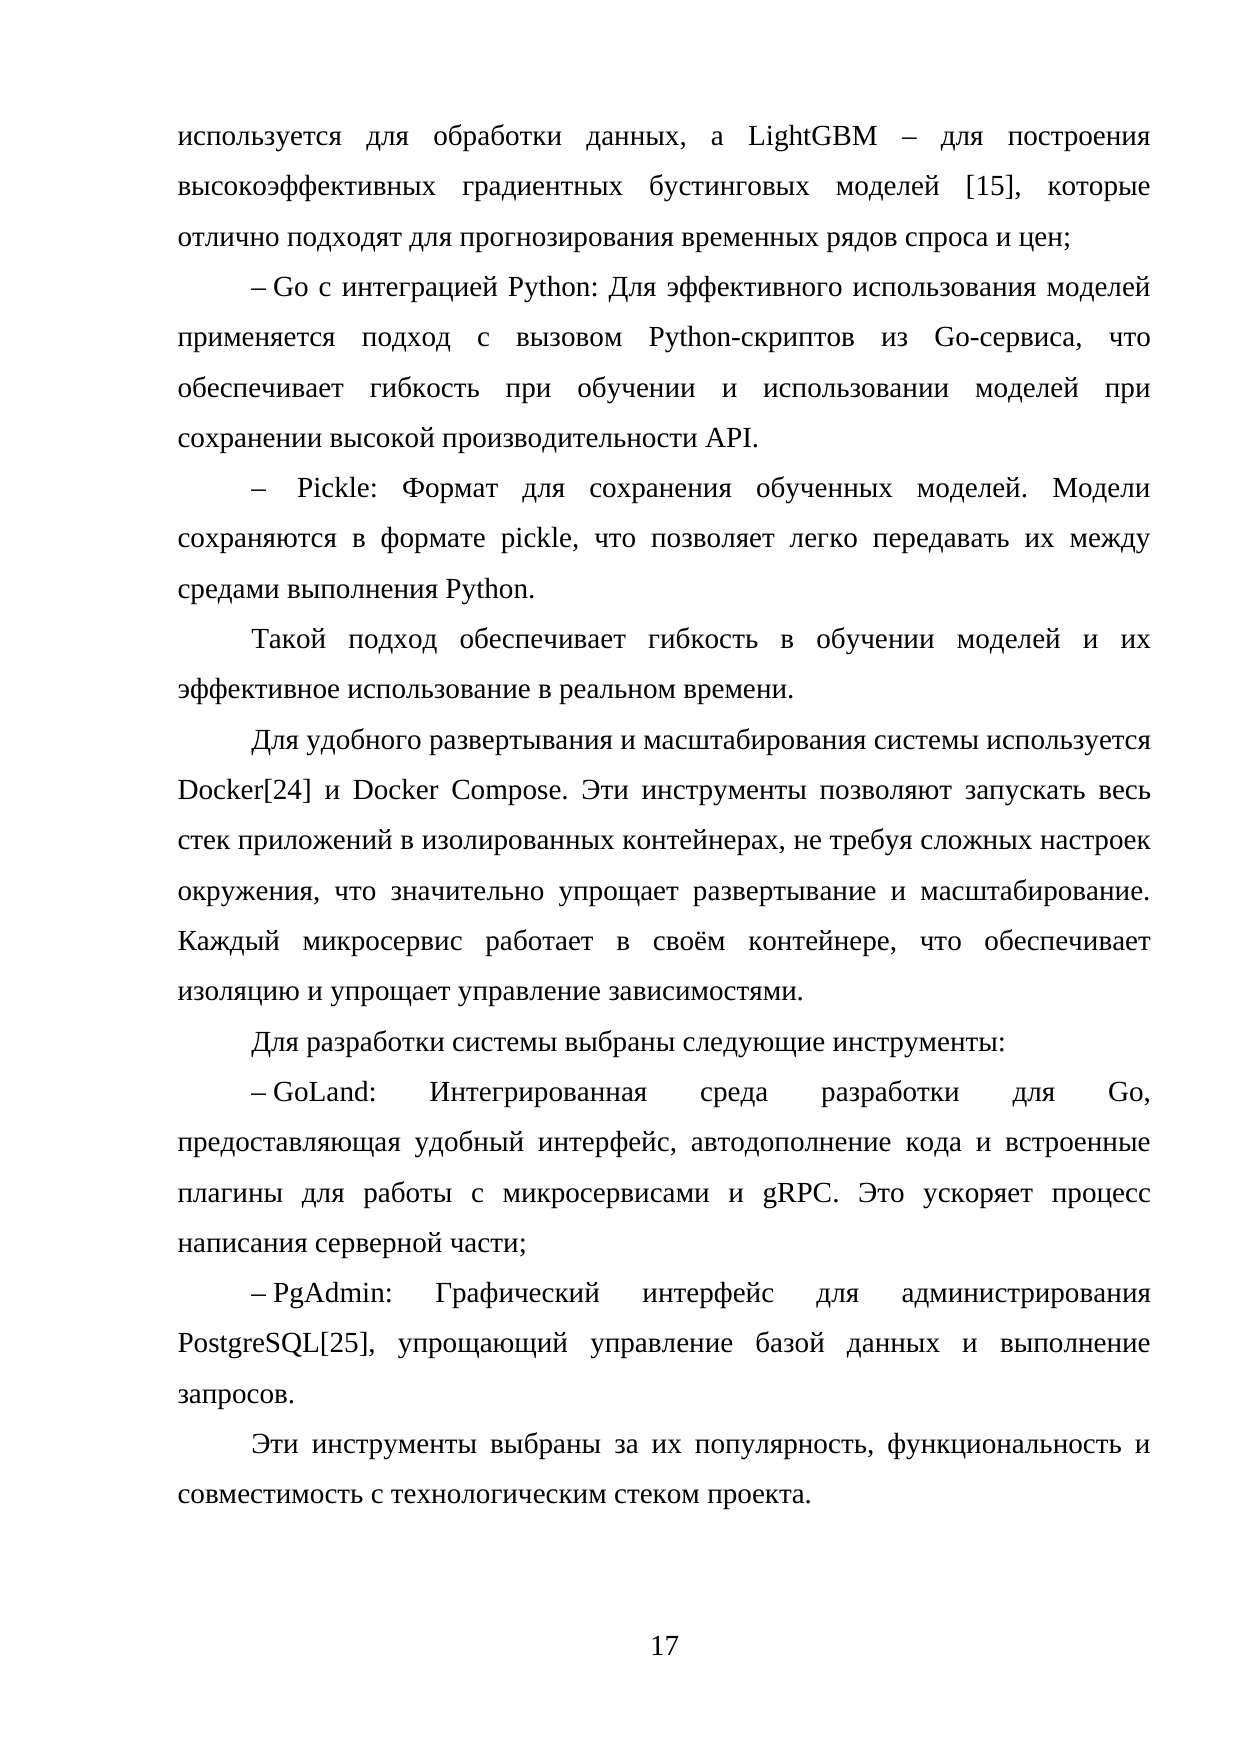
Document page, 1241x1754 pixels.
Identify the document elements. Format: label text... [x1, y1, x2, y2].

text Pickle: Формат для сохранения обученных моделей. Модели сохраняются в формате pickle, что позволяет легко передавать их между средами выполнения Python. [177, 470, 1152, 604]
text Эти инструменты выбраны за их популярность, функциональность и совместимость с технологическим стеком проекта. [177, 1426, 1152, 1510]
text PgAdmin: Графический интерфейс для администрирования PostgreSQL[25], упрощающий управление базой данных и выполнение запросов. [177, 1275, 1152, 1409]
text Для удобного развертывания и масштабирования системы используется Docker[24] и Docker Compose. Эти инструменты позволяют запускать весь стек приложений в изолированных контейнерах, не требуя сложных настроек окружения, что значительно упрощает развертывание и масштабирование. Каждый микросервис работает в своём контейнере, что обеспечивает изоляцию и упрощает управление зависимостями. [177, 722, 1152, 1007]
text GoLand: Интегрированная среда разработки для Go, предоставляющая удобный интерфейс, автодополнение кода и встроенные плагины для работы с микросервисами и gRPC. Это ускоряет процесс написания серверной части; [177, 1074, 1152, 1258]
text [177, 118, 1152, 252]
text Для разработки системы выбраны следующие инструменты: [177, 1024, 1152, 1057]
text Go с интеграцией Python: Для эффективного использования моделей применяется подход с вызовом Python-скриптов из Go-сервиса, что обеспечивает гибкость при обучении и использовании моделей при сохранении высокой производительности API. [177, 269, 1152, 453]
text Такой подход обеспечивает гибкость в обучении моделей и их эффективное использование в реальном времени. [177, 621, 1152, 705]
